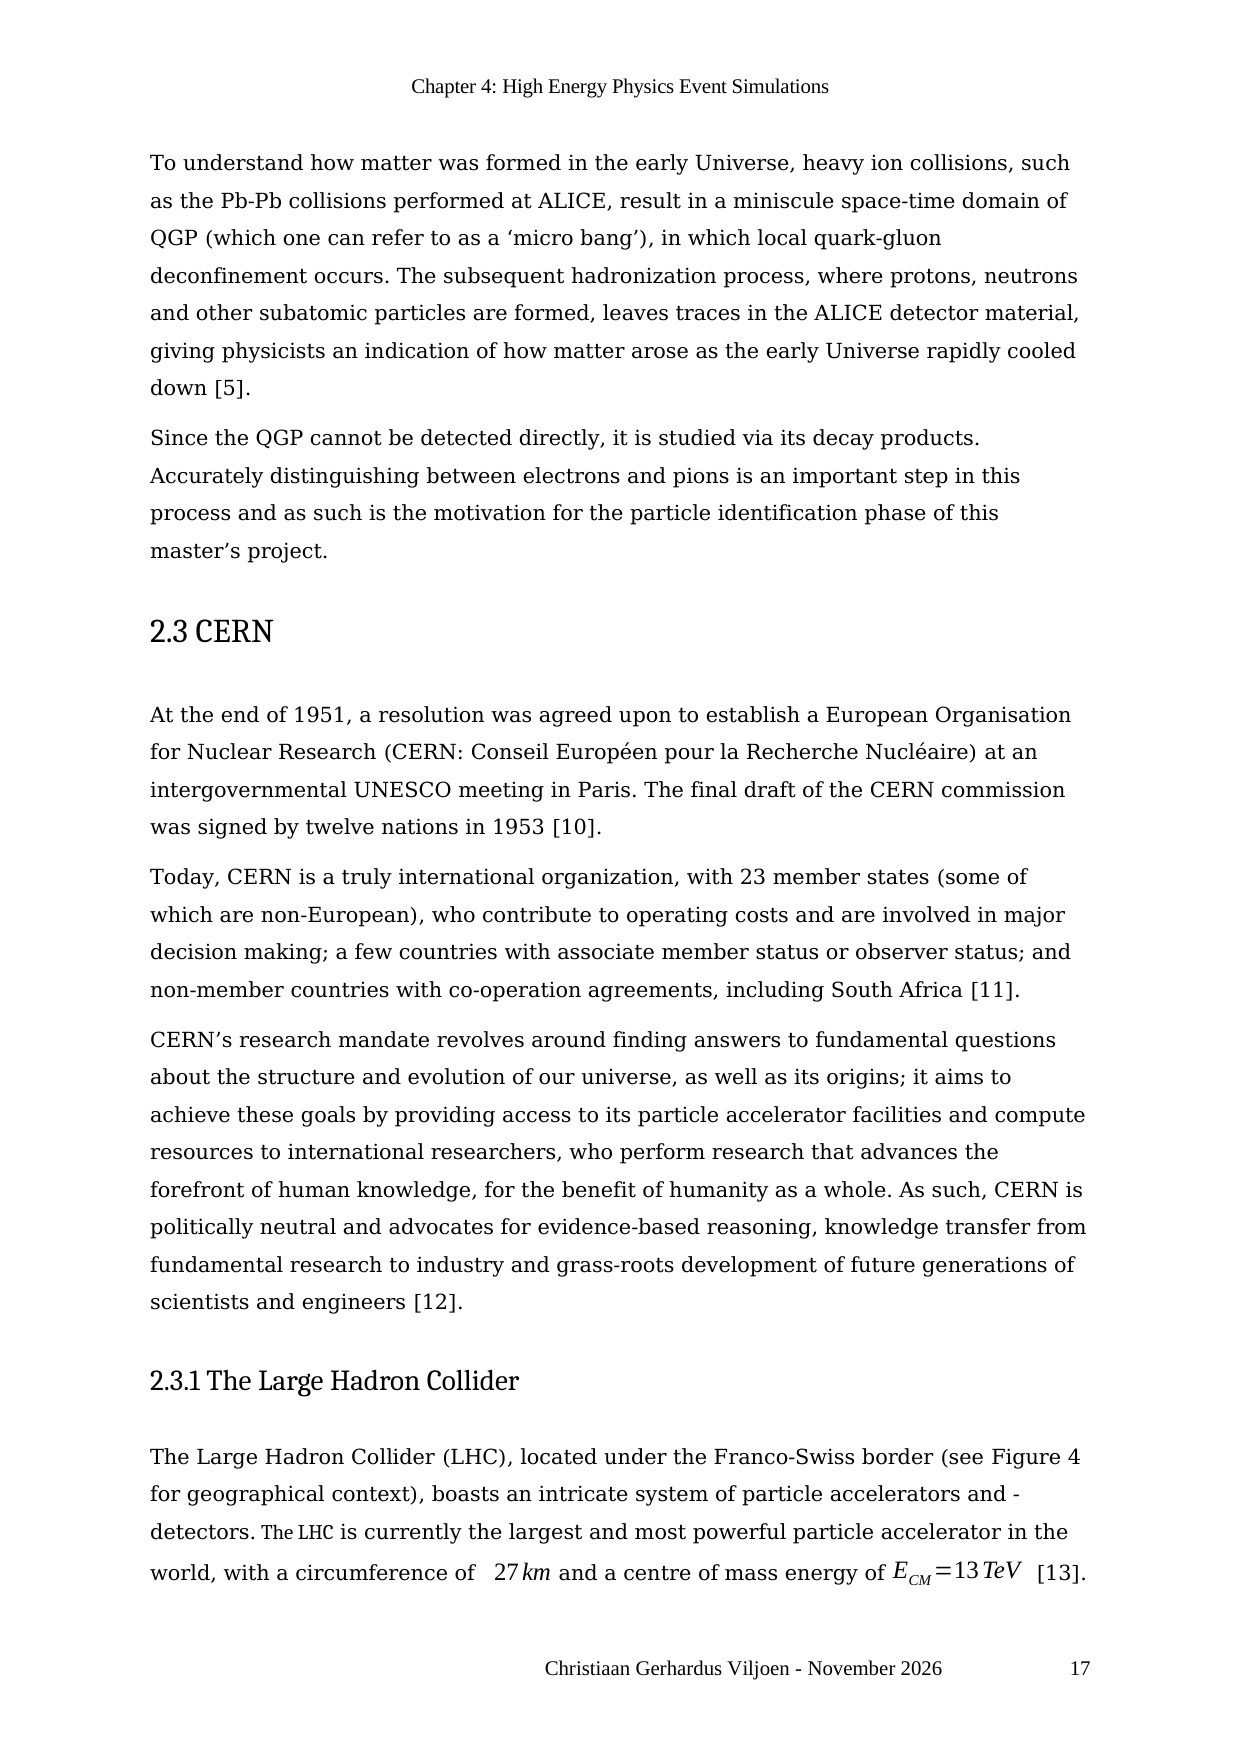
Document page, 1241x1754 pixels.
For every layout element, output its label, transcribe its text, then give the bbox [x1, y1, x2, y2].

subtitle CERN [150, 612, 1090, 651]
text To understand how matter was formed in the early Universe, heavy ion collisions, such as the Pb-Pb collisions performed at ALICE, result in a miniscule space-time domain of QGP (which one can refer to as a ‘micro bang’), in which local quark-gluon deconfinement occurs. The subsequent hadronization process, where protons, neutrons and other subatomic particles are formed, leaves traces in the ALICE detector material, giving physicists an indication of how matter arose as the early Universe rapidly cooled down . [150, 150, 1090, 400]
text The Large Hadron Collider (LHC), located under the Franco-Swiss border (see Figure 4 for geographical context), boasts an intricate system of particle accelerators and -detectors. The LHC is currently the largest and most powerful particle accelerator in the world, with a circumference of and a centre of mass energy of . [150, 1444, 1090, 1588]
subtitle The Large Hadron Collider [150, 1364, 1090, 1398]
text CERN’s research mandate revolves around finding answers to fundamental questions about the structure and evolution of our universe, as well as its origins; it aims to achieve these goals by providing access to its particle accelerator facilities and compute resources to international researchers, who perform research that advances the forefront of human knowledge, for the benefit of humanity as a whole. As such, CERN is politically neutral and advocates for evidence-based reasoning, knowledge transfer from fundamental research to industry and grass-roots development of future generations of scientists and engineers . [150, 1027, 1090, 1314]
text Today, CERN is a truly international organization, with 23 member states (some of which are non-European), who contribute to operating costs and are involved in major decision making; a few countries with associate member status or observer status; and non-member countries with co-operation agreements, including South Africa . [150, 864, 1090, 1002]
text At the end of 1951, a resolution was agreed upon to establish a European Organisation for Nuclear Research (CERN: Conseil Européen pour la Recherche Nucléaire) at an intergovernmental UNESCO meeting in Paris. The final draft of the CERN commission was signed by twelve nations in 1953 . [150, 702, 1090, 839]
text Since the QGP cannot be detected directly, it is studied via its decay products. Accurately distinguishing between electrons and pions is an important step in this process and as such is the motivation for the particle identification phase of this master’s project. [150, 425, 1090, 562]
